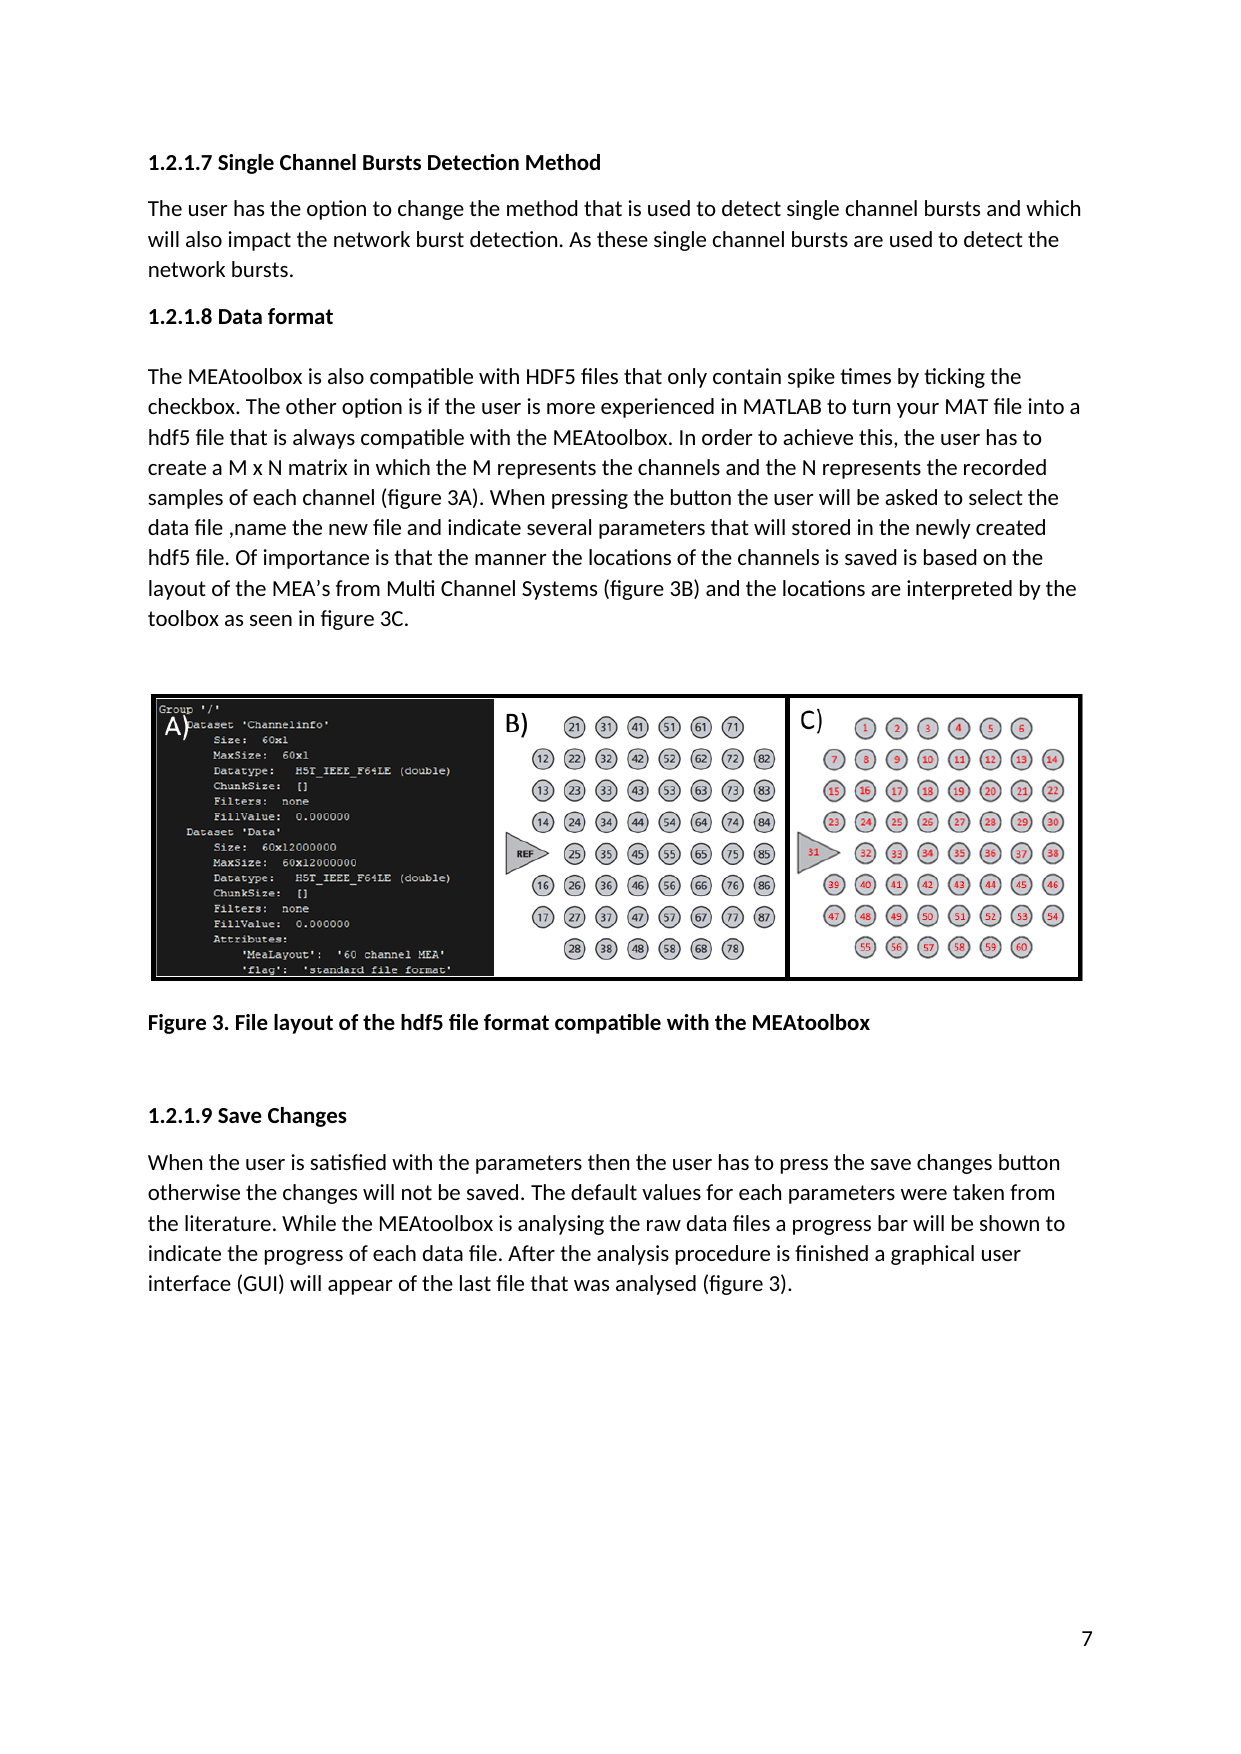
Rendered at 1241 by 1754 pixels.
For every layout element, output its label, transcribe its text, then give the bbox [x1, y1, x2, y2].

text 1.2.1.7 Single Channel Bursts Detection Method [148, 148, 1093, 176]
text 1.2.1.9 Save Changes [148, 1101, 1093, 1129]
picture [147, 686, 1092, 987]
text When the user is satisfied with the parameters then the user has to press the save changes button otherwise the changes will not be saved. The default values for each parameters were taken from the literature. While the MEAtoolbox is analysing the raw data files a progress bar will be shown to indicate the progress of each data file. After the analysis procedure is finished a graphical user interface (GUI) will appear of the last file that was analysed (figure 3). [148, 1148, 1093, 1297]
text The user has the option to change the method that is used to detect single channel bursts and which will also impact the network burst detection. As these single channel bursts are used to detect the network bursts. [148, 194, 1093, 283]
text 1.2.1.8 Data format The MEAtoolbox is also compatible with HDF5 files that only contain spike times by ticking the checkbox. The other option is if the user is more experienced in MATLAB to turn your MAT file into a hdf5 file that is always compatible with the MEAtoolbox. In order to achieve this, the user has to create a M x N matrix in which the M represents the channels and the N represents the recorded samples of each channel (figure 3A). When pressing the button the user will be asked to select the data file ,name the new file and indicate several parameters that will stored in the newly created hdf5 file. Of importance is that the manner the locations of the channels is saved is based on the layout of the MEA’s from Multi Channel Systems (figure 3B) and the locations are interpreted by the toolbox as seen in figure 3C. [148, 302, 1093, 632]
